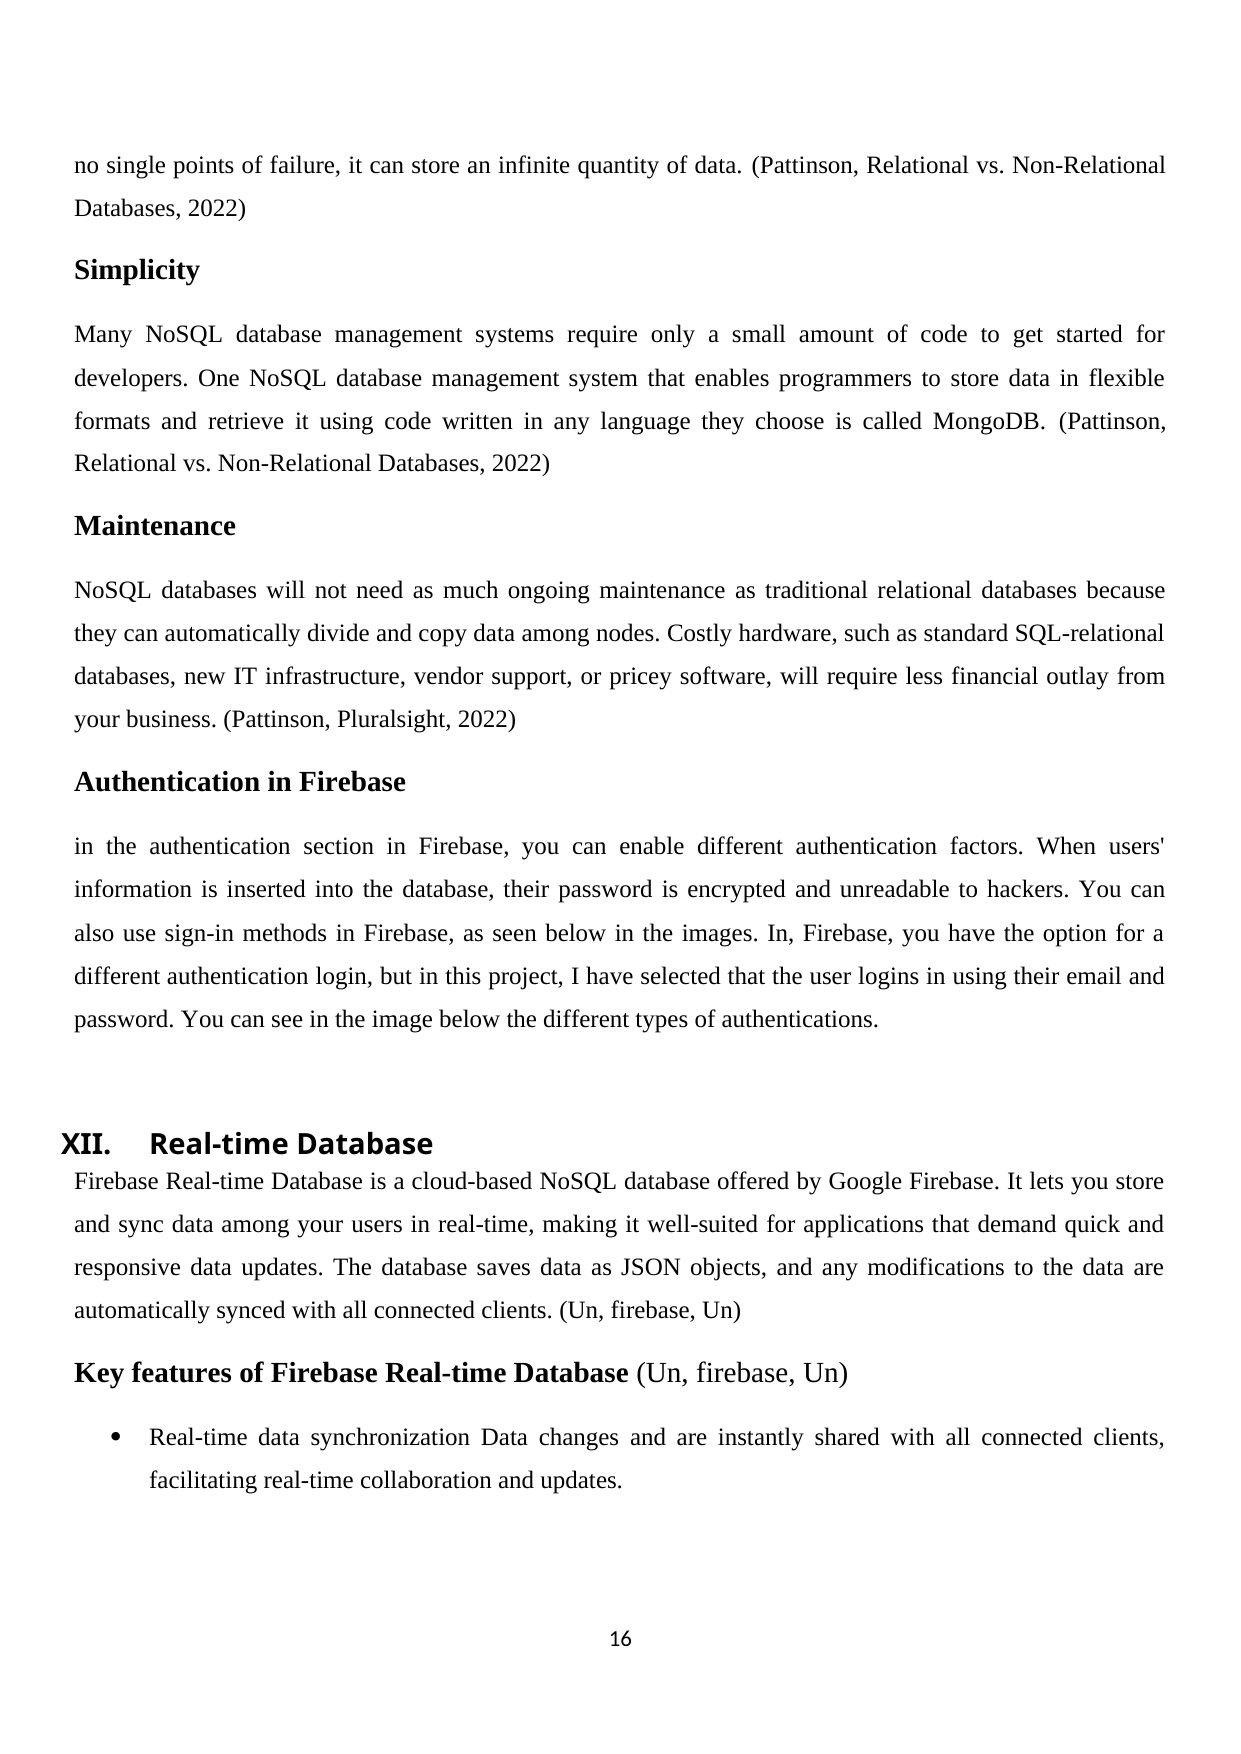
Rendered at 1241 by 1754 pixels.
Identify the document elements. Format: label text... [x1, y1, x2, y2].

text Maintenance [74, 508, 1166, 542]
text NoSQL databases will not need as much ongoing maintenance as traditional relational databases because they can automatically divide and copy data among nodes. Costly hardware, such as standard SQL-relational databases, new IT infrastructure, vendor support, or pricey software, will require less financial outlay from your business. [74, 575, 1166, 733]
text Simplicity [74, 252, 1166, 286]
subtitle Real-time Database [111, 1123, 1166, 1163]
text in the authentication section in Firebase, you can enable different authentication factors. When users' information is inserted into the database, their password is encrypted and unreadable to hackers. You can also use sign-in methods in Firebase, as seen below in the images. In, Firebase, you have the option for a different authentication login, but in this project, I have selected that the user logins in using their email and password. You can see in the image below the different types of authentications. [74, 831, 1166, 1033]
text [74, 150, 1166, 221]
list Real-time data synchronization Data changes and are instantly shared with all connected clients, facilitating real-time collaboration and updates. [111, 1422, 1166, 1494]
text Firebase Real-time Database is a cloud-based NoSQL database offered by Google Firebase. It lets you store and sync data among your users in real-time, making it well-suited for applications that demand quick and responsive data updates. The database saves data as JSON objects, and any modifications to the data are automatically synced with all connected clients. [74, 1166, 1166, 1324]
text Authentication in Firebase [74, 764, 1166, 798]
text Key features of Firebase Real-time Database [74, 1355, 1166, 1389]
text Many NoSQL database management systems require only a small amount of code to get started for developers. One NoSQL database management system that enables programmers to store data in flexible formats and retrieve it using code written in any language they choose is called MongoDB. [74, 319, 1166, 477]
